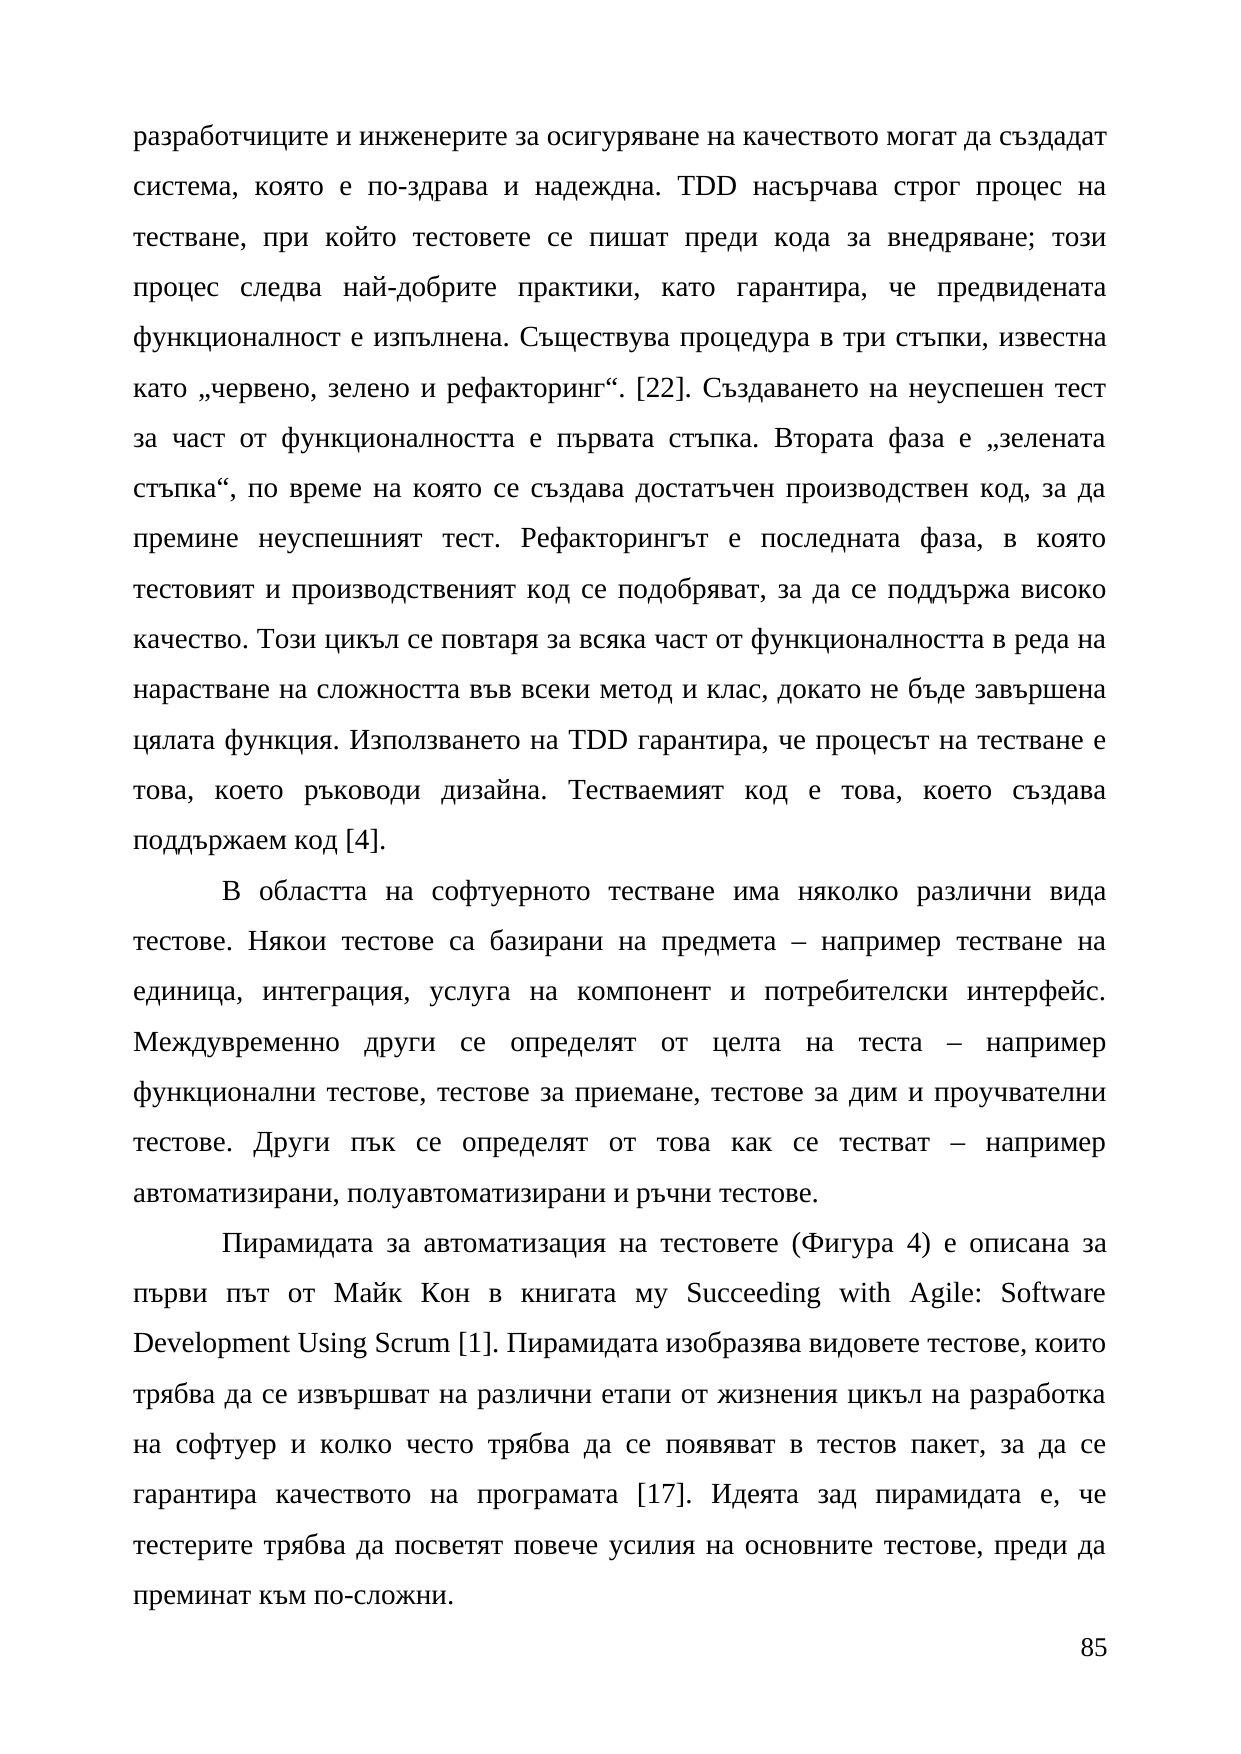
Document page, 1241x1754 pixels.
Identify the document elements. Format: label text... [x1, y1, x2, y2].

text В областта на софтуерното тестване има няколко различни вида тестове. Някои тестове са базирани на предмета – например тестване на единица, интеграция, услуга на компонент и потребителски интерфейс. Междувременно други се определят от целта на теста – например функционални тестове, тестове за приемане, тестове за дим и проучвателни тестове. Други пък се определят от това как се тестват – например автоматизирани, полуавтоматизирани и ръчни тестове. [133, 873, 1107, 1208]
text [133, 118, 1107, 856]
text Пирамидата за автоматизация на тестовете (Фигура 4) е описана за първи път от Майк Кон в книгата му Succeeding with Agile: Software Development Using Scrum [1]. Пирамидата изобразява видовете тестове, които трябва да се извършват на различни етапи от жизнения цикъл на разработка на софтуер и колко често трябва да се появяват в тестов пакет, за да се гарантира качеството на програмата [17]. Идеята зад пирамидата е, че тестерите трябва да посветят повече усилия на основните тестове, преди да преминат към по-сложни. [133, 1225, 1107, 1611]
